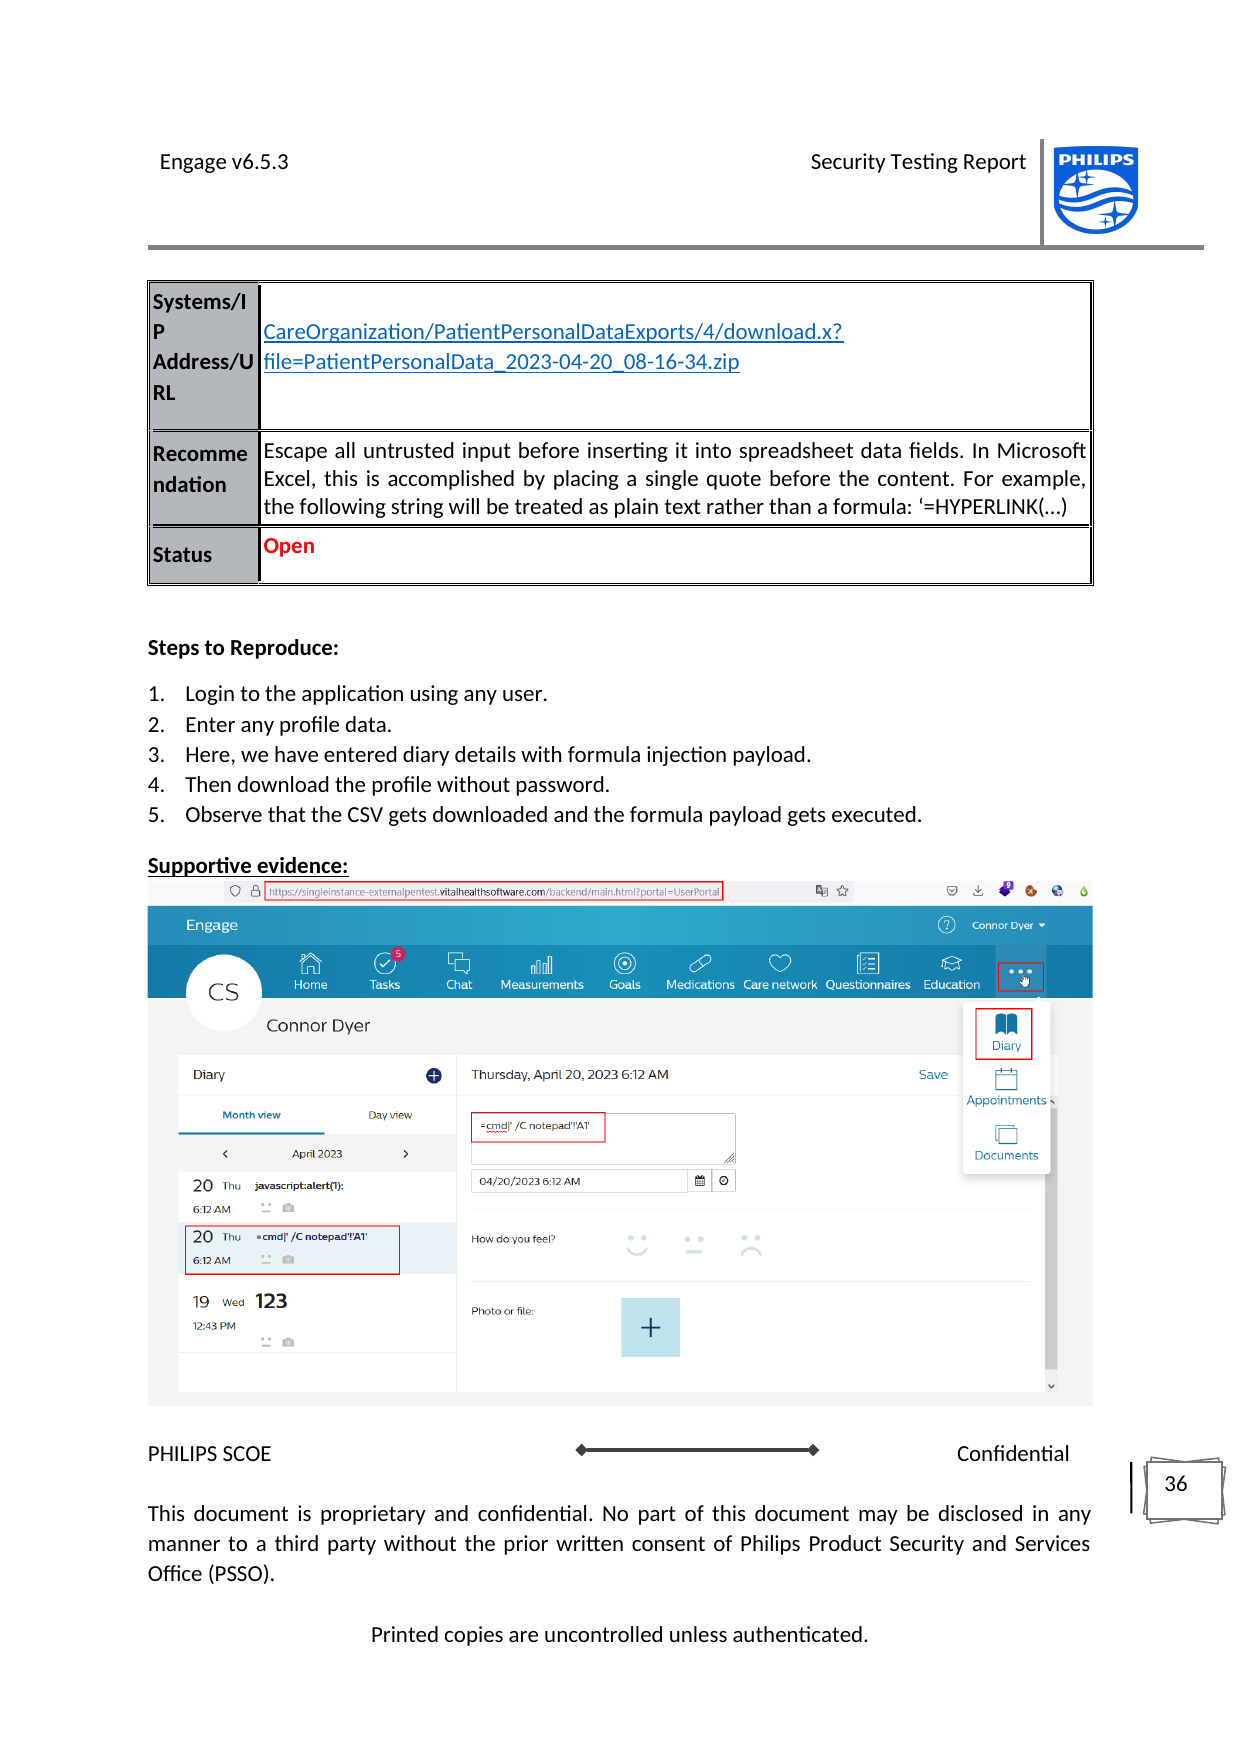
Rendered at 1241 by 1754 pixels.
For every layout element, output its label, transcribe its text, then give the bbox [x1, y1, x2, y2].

list Observe that the CSV gets downloaded and the formula payload gets executed. [148, 800, 1093, 828]
list Then download the profile without password. [148, 770, 1093, 798]
text Steps to Reproduce: [148, 633, 1093, 661]
picture [1053, 146, 1139, 234]
list Login to the application using any user. [148, 679, 1093, 708]
list Here, we have entered diary details with formula injection payload. [148, 740, 1093, 768]
picture [147, 881, 1093, 1406]
table_cell Status [150, 524, 259, 583]
table_cell Recommendation [149, 429, 259, 524]
table_cell Open [259, 524, 1091, 583]
table_cell Affected Systems/IP Address/URL [149, 281, 259, 429]
table_cell Escape all untrusted input before inserting it into spreadsheet data fields. In Microsoft Excel, this is accomplished by placing a single quote before the content. For example, the following string will be treated as plain text rather than a formula: ‘=HYPERLINK(…) [259, 429, 1092, 524]
list Enter any profile data. [148, 710, 1093, 738]
text Supportive evidence: [148, 851, 1093, 879]
